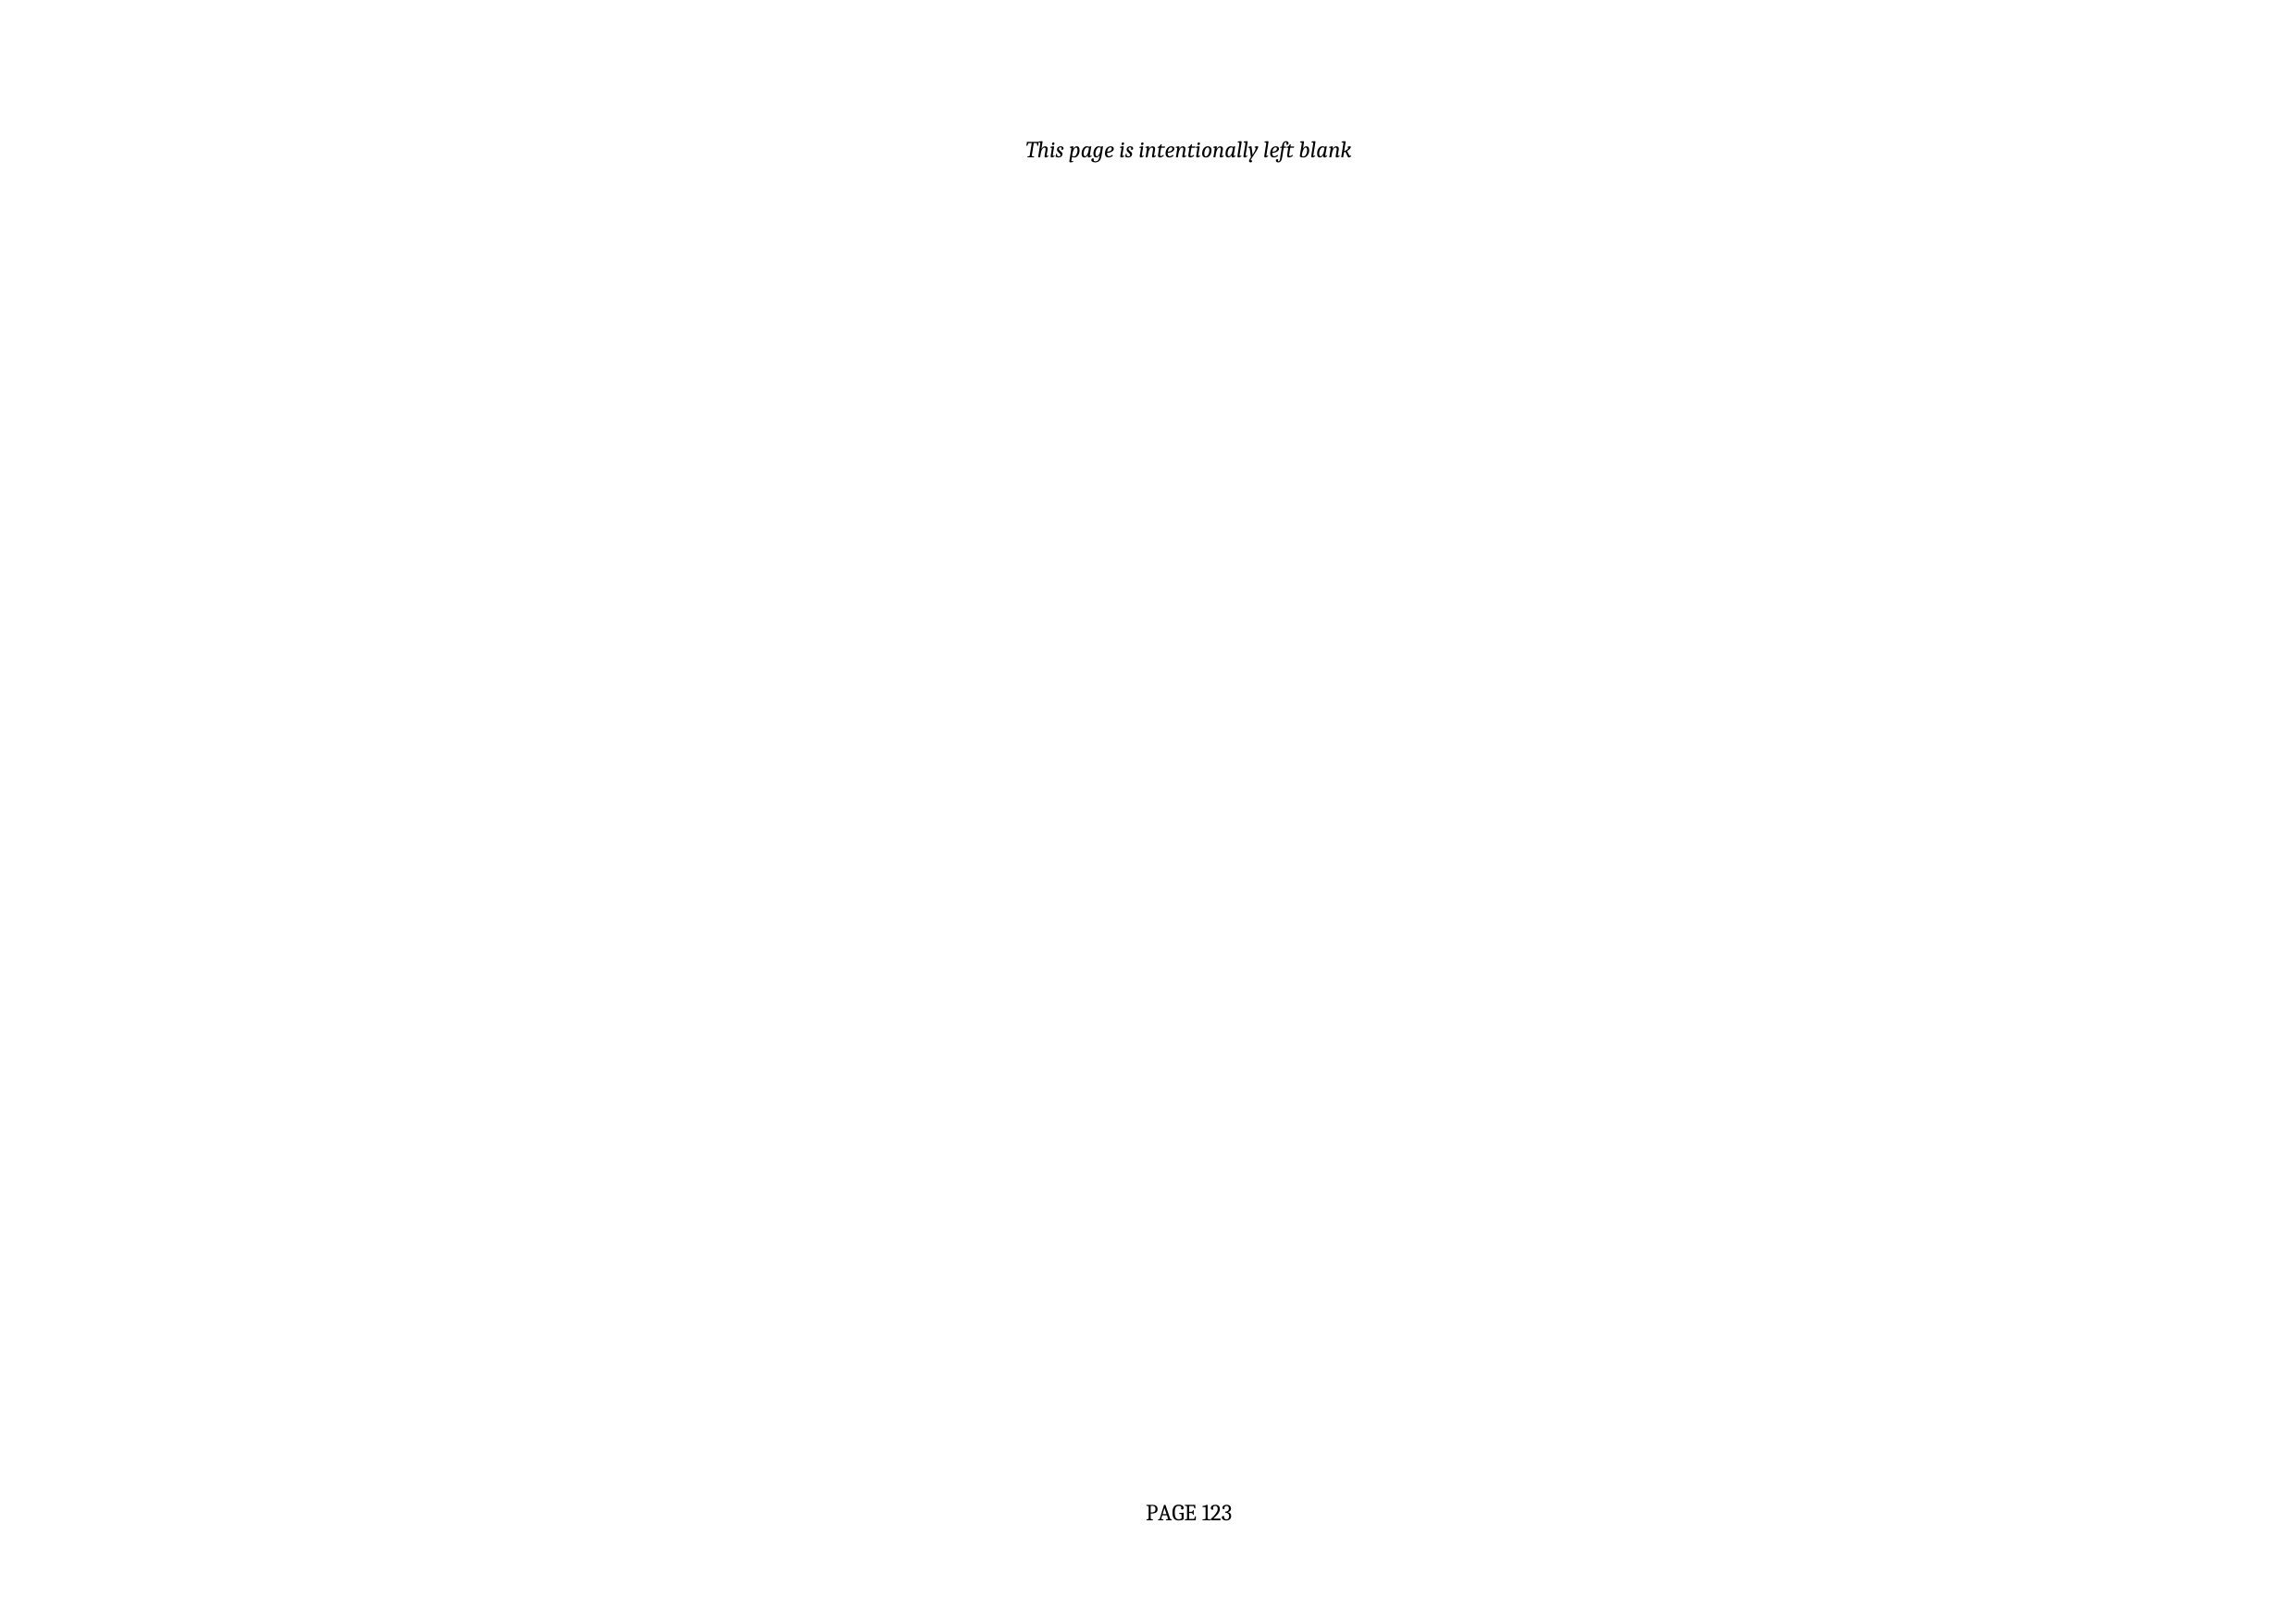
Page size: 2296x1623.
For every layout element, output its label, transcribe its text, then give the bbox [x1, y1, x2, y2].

text This page is intentionally left blank [192, 137, 2186, 163]
